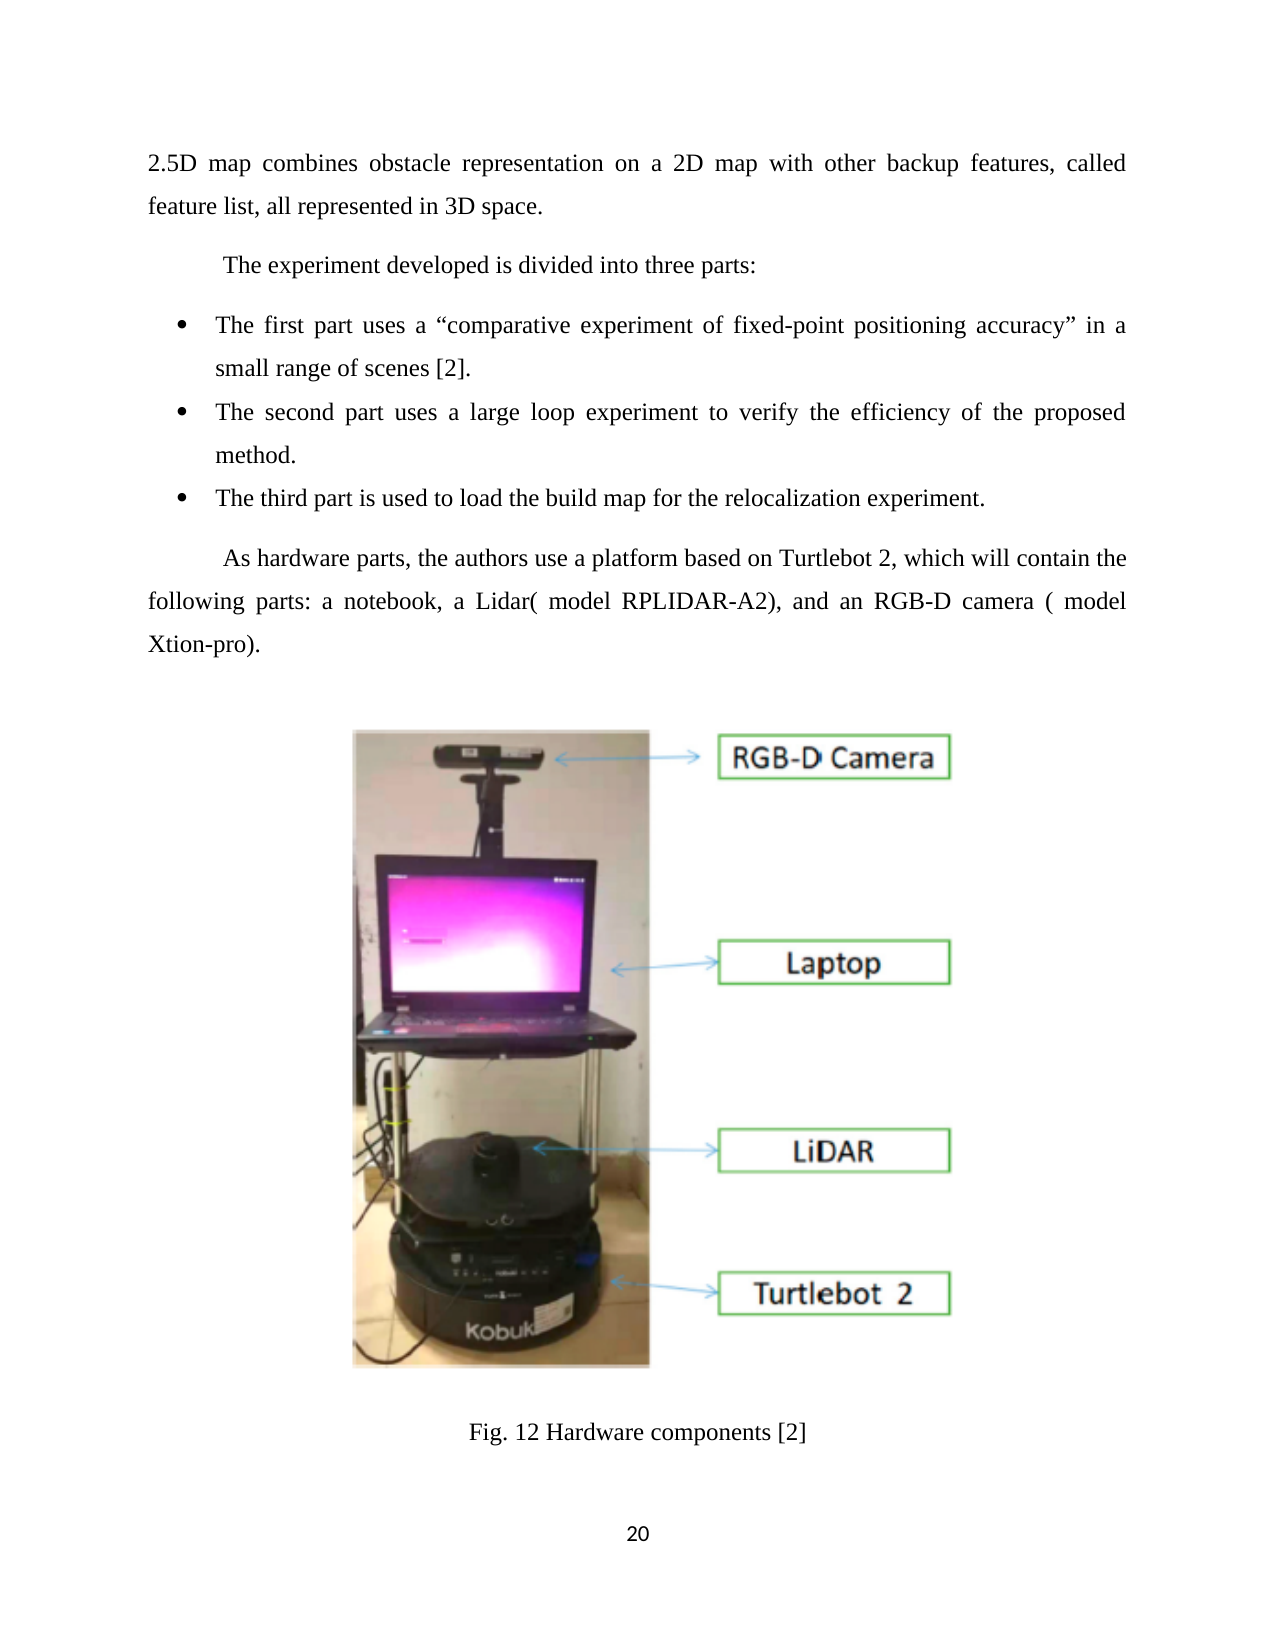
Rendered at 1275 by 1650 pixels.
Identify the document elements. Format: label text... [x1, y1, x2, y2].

text The experiment developed is divided into three parts: [148, 251, 1127, 279]
list The second part uses a large loop experiment to verify the efficiency of the proposed method. [178, 397, 1127, 468]
list The first part uses a “comparative experiment of fixed-point positioning accuracy” in a small range of scenes [2]. [178, 310, 1127, 382]
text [148, 148, 1127, 219]
list The third part is used to load the build map for the relocalization experiment. [178, 483, 1127, 512]
text As hardware parts, the authors use a platform based on Turtlebot 2, which will contain the following parts: a notebook, a Lidar( model RPLIDAR-A2), and an RGB-D camera ( model Xtion-pro). [148, 543, 1127, 658]
picture [252, 688, 1023, 1387]
text Fig. 12 Hardware components [2] [148, 1417, 1127, 1446]
